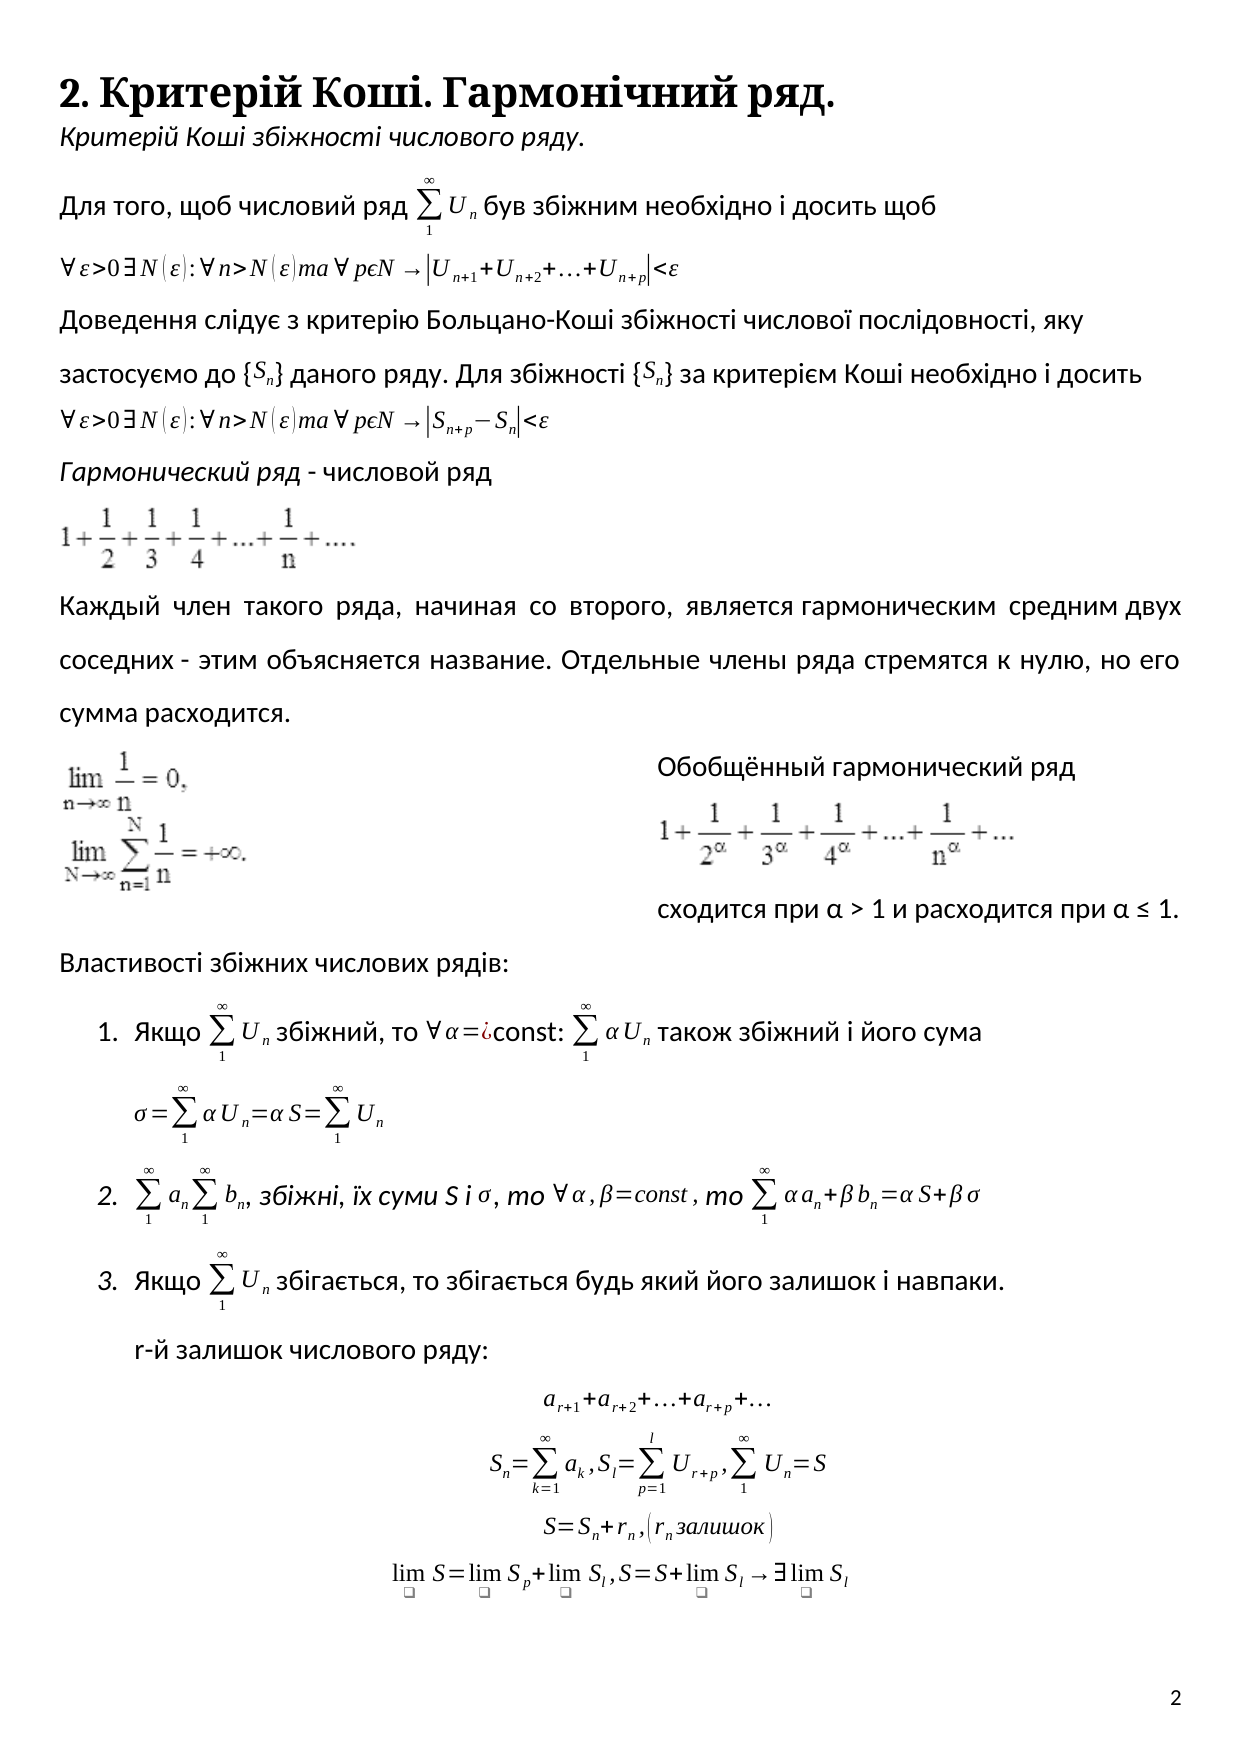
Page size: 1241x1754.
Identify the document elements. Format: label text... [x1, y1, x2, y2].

picture [657, 797, 1017, 873]
subtitle 2. Критерій Коші. Гармонічний ряд. [59, 70, 1181, 118]
text Доведення слідує з критерію Больцано-Коші збіжності числової послідовності, яку застосуємо до {} даного ряду. Для збіжності {} за критерієм Коші необхідно і досить [59, 301, 1181, 439]
text Гармонический ряд - числовой ряд [59, 453, 1181, 573]
text Для того, щоб числовий ряд був збіжним необхідно і досить щоб [59, 172, 1181, 287]
text Каждый член такого ряда, начиная со второго, является гармоническим средним двух соседних - этим объясняется название. Отдельные члены ряда стремятся к нулю, но его сумма расходится. [59, 587, 1181, 730]
text Властивості збіжних числових рядів: [59, 944, 1181, 979]
text Критерій Коші збіжності числового ряду. [59, 118, 1181, 154]
picture [59, 747, 251, 894]
list Якщо збігається, то збігається будь який його залишок і навпаки. [97, 1246, 1181, 1313]
list , збіжні, їх суми S і , то то [97, 1161, 1181, 1228]
picture [59, 503, 357, 573]
list r-й залишок числового ряду: [134, 1331, 1181, 1367]
list Якщо збіжний, то const: також збіжний і його сума [97, 997, 1181, 1146]
